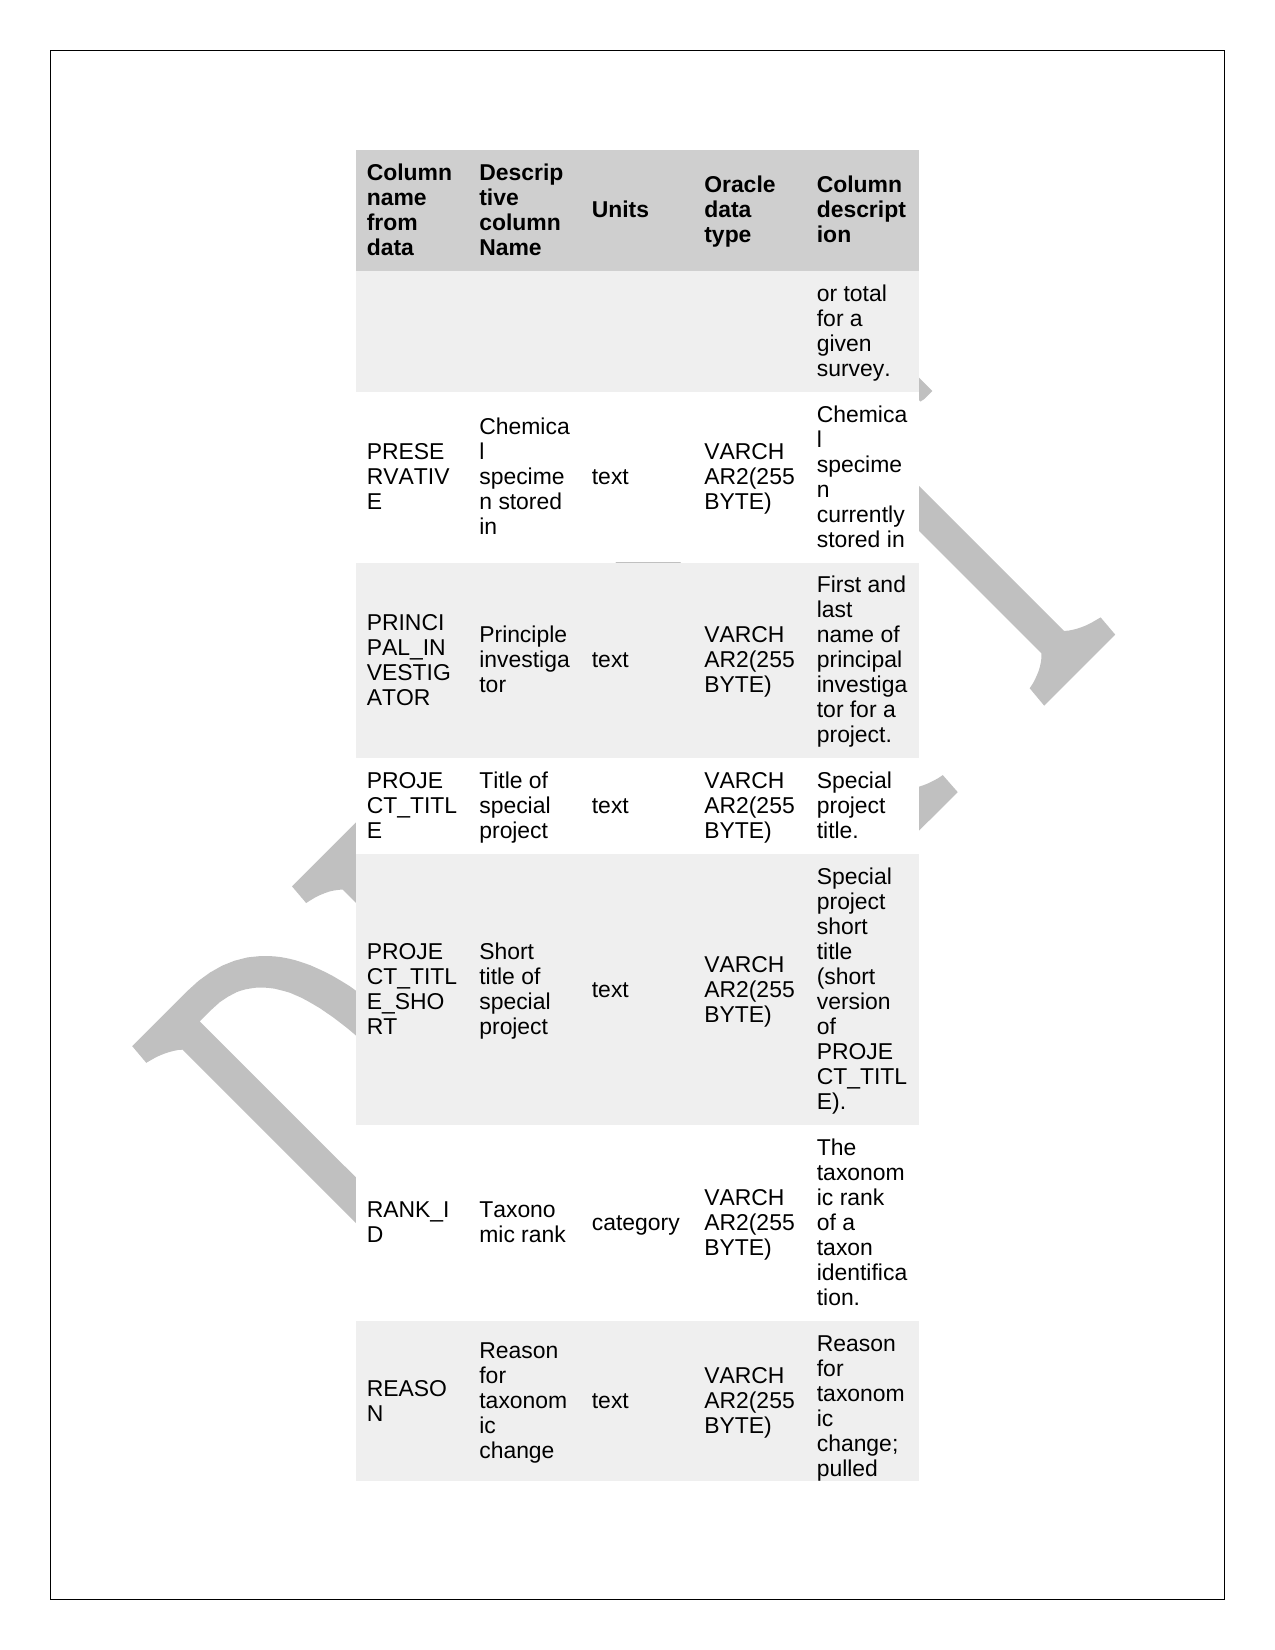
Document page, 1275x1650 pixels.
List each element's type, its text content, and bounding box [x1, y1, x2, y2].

table_header Column description [806, 150, 919, 271]
table_header Descriptive column Name [469, 150, 581, 271]
table_header Units [581, 150, 694, 271]
table_header Oracle data type [694, 150, 806, 271]
table_header Column name from data [356, 150, 469, 271]
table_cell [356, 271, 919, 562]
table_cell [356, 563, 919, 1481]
